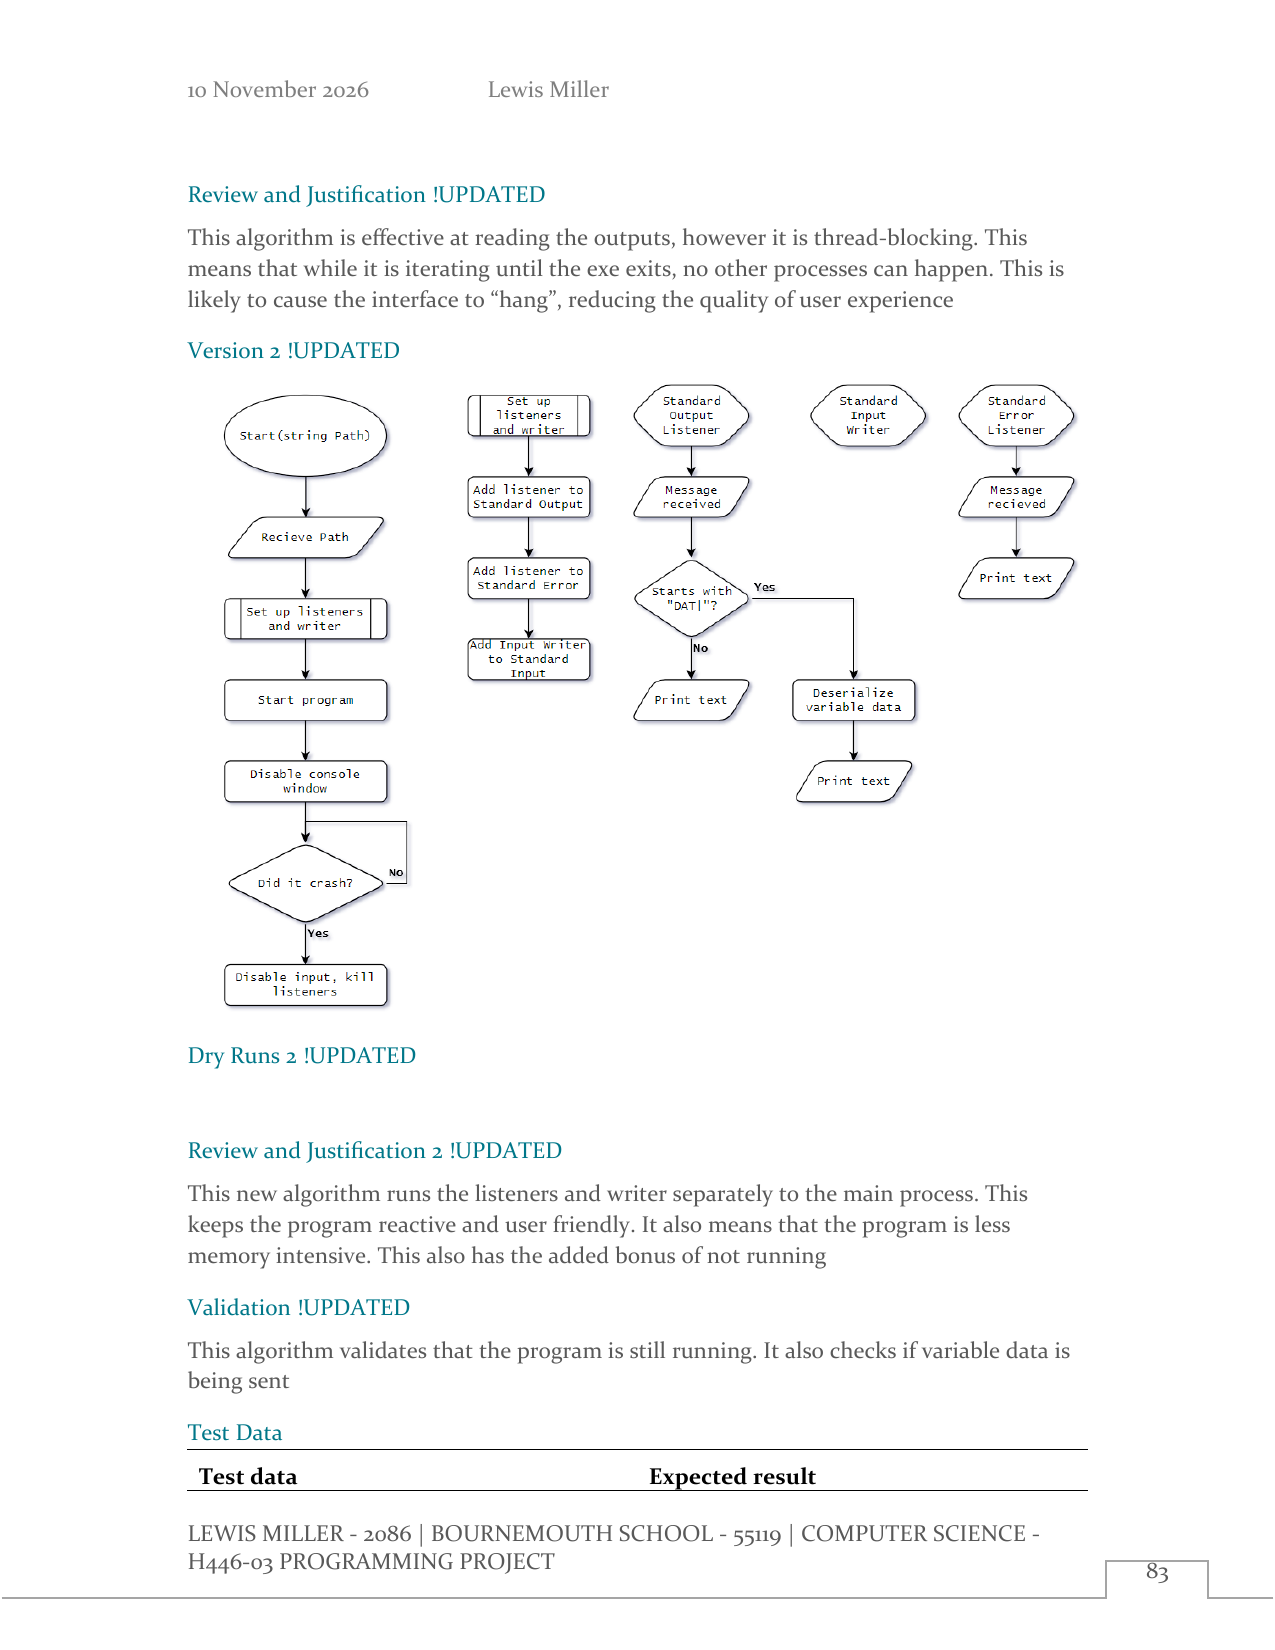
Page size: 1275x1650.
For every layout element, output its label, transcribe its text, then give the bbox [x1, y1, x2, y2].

text This algorithm validates that the program is still running. It also checks if variable data is being sent [187, 1336, 1088, 1394]
text This algorithm is effective at reading the outputs, however it is thread-blocking. This means that while it is iterating until the exe exits, no other processes can happen. This is likely to cause the interface to “hang”, reducing the quality of user experience [187, 223, 1088, 313]
table_header Test data [187, 1450, 637, 1490]
subtitle Version 2 !UPDATED [187, 336, 1088, 364]
subtitle Review and Justification 2 !UPDATED [187, 1136, 1088, 1164]
subtitle Test Data [187, 1418, 1088, 1446]
subtitle Review and Justification !UPDATED [187, 180, 1088, 208]
text This new algorithm runs the listeners and writer separately to the main process. This keeps the program reactive and user friendly. It also means that the program is less memory intensive. This also has the added bonus of not running [187, 1179, 1088, 1269]
subtitle Validation !UPDATED [187, 1293, 1088, 1321]
picture [187, 379, 1088, 1018]
table_header Expected result [638, 1450, 1088, 1490]
subtitle Dry Runs 2 !UPDATED [187, 1042, 1088, 1069]
